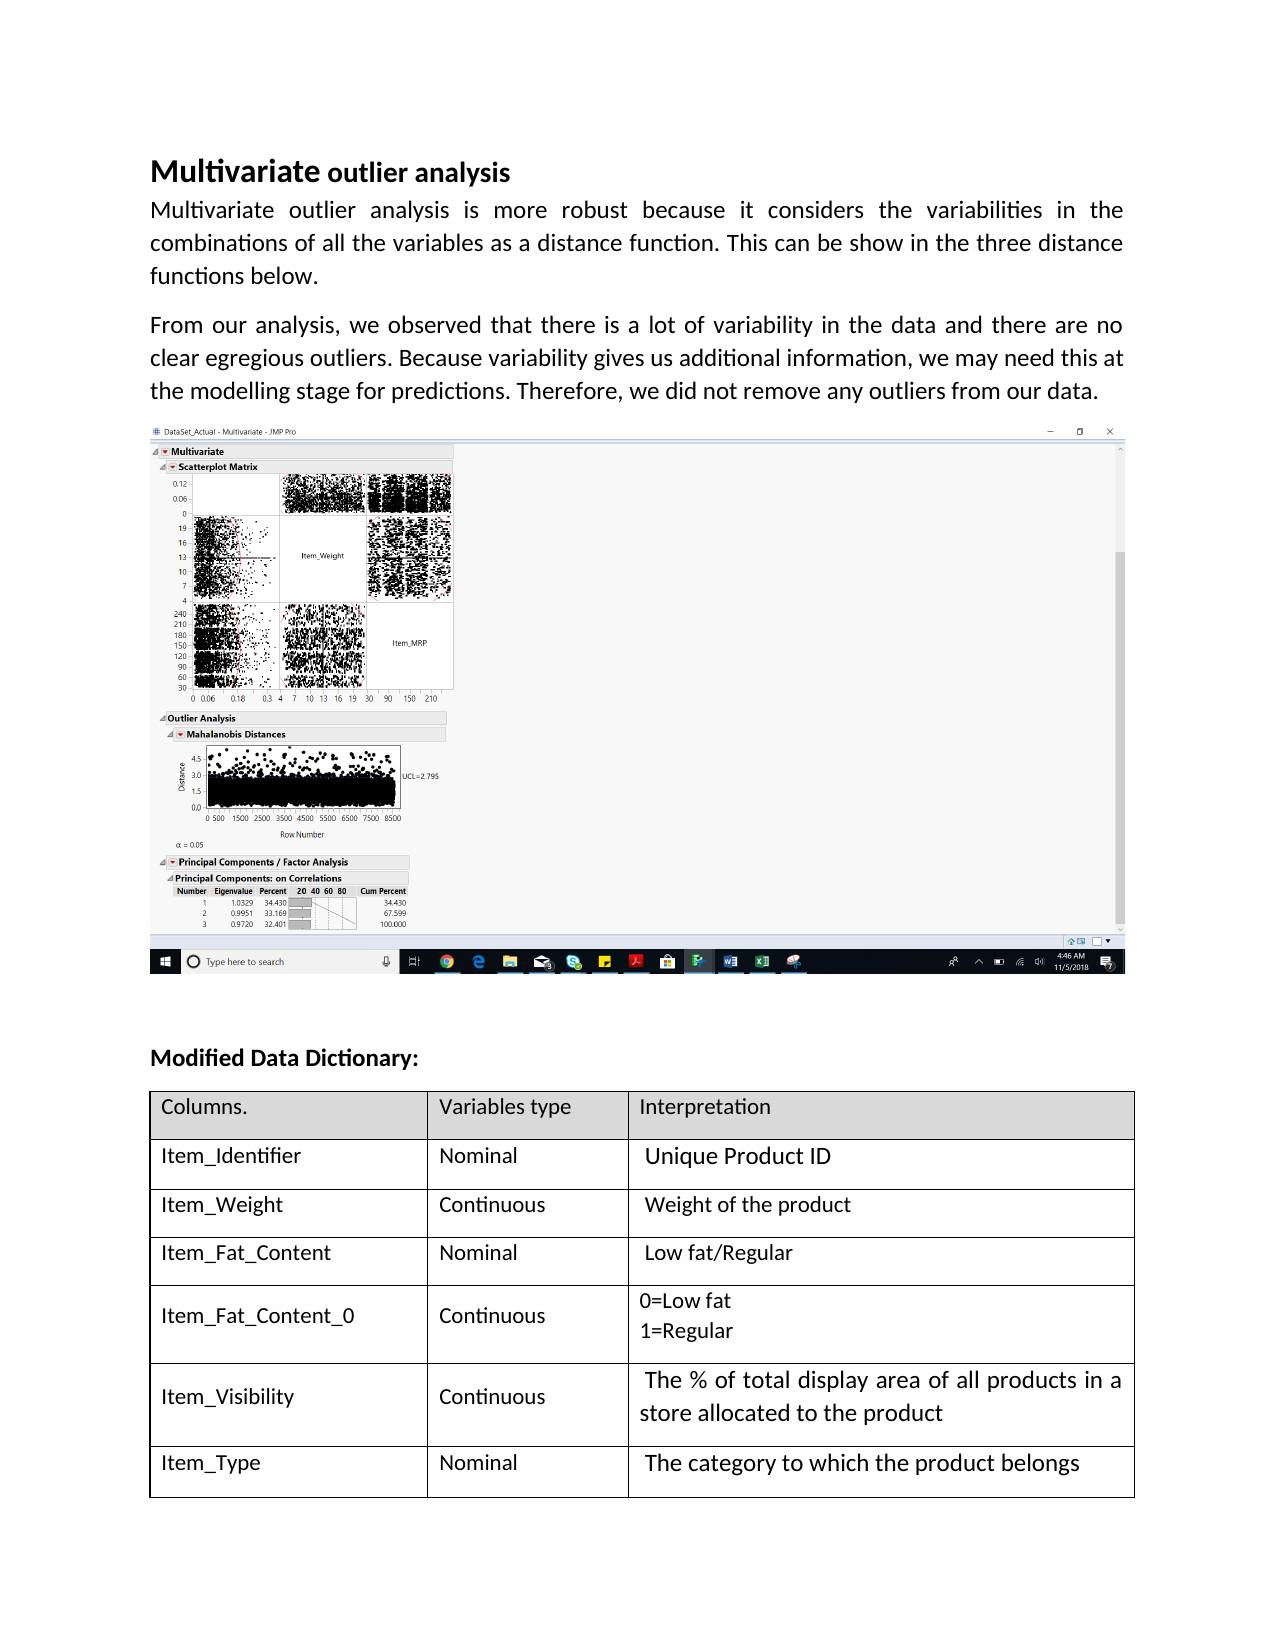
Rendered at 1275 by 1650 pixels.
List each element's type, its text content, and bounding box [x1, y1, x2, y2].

table_cell The % of total display area of all products in a store allocated to the product [629, 1364, 1134, 1446]
table_cell Weight of the product [629, 1190, 1134, 1237]
text Multivariate outlier analysis is more robust because it considers the variabilities in the combinations of all the variables as a distance function. This can be show in the three distance functions below. [150, 194, 1125, 290]
table_cell Item_Identifier [151, 1140, 427, 1189]
table_header Variables type [428, 1092, 628, 1139]
table_cell Continuous [428, 1286, 628, 1363]
table_cell Unique Product ID [629, 1140, 1134, 1189]
table_cell Nominal [428, 1140, 628, 1189]
table_header Columns. [151, 1092, 427, 1139]
table_cell Item_Visibility [151, 1364, 427, 1446]
table_cell Nominal [428, 1447, 628, 1497]
table_cell Item_Type [151, 1447, 427, 1497]
table_cell The category to which the product belongs [629, 1447, 1134, 1497]
table_cell Continuous [428, 1190, 628, 1237]
table_cell Item_Fat_Content [151, 1238, 427, 1285]
text Modified Data Dictionary: [150, 1042, 1125, 1072]
table_cell Continuous [428, 1364, 628, 1446]
picture [150, 424, 1125, 974]
table_cell Item_Fat_Content_0 [151, 1286, 427, 1363]
table_header Interpretation [629, 1092, 1134, 1139]
table_cell Low fat/Regular [629, 1238, 1134, 1285]
table_cell Nominal [428, 1238, 628, 1285]
table_cell 0=Low fat 1=Regular [629, 1286, 1134, 1363]
text From our analysis, we observed that there is a lot of variability in the data and there are no clear egregious outliers. Because variability gives us additional information, we may need this at the modelling stage for predictions. Therefore, we did not remove any outliers from our data. [150, 309, 1125, 406]
subtitle Multivariate outlier analysis [150, 150, 1125, 191]
table_cell Item_Weight [151, 1190, 427, 1237]
